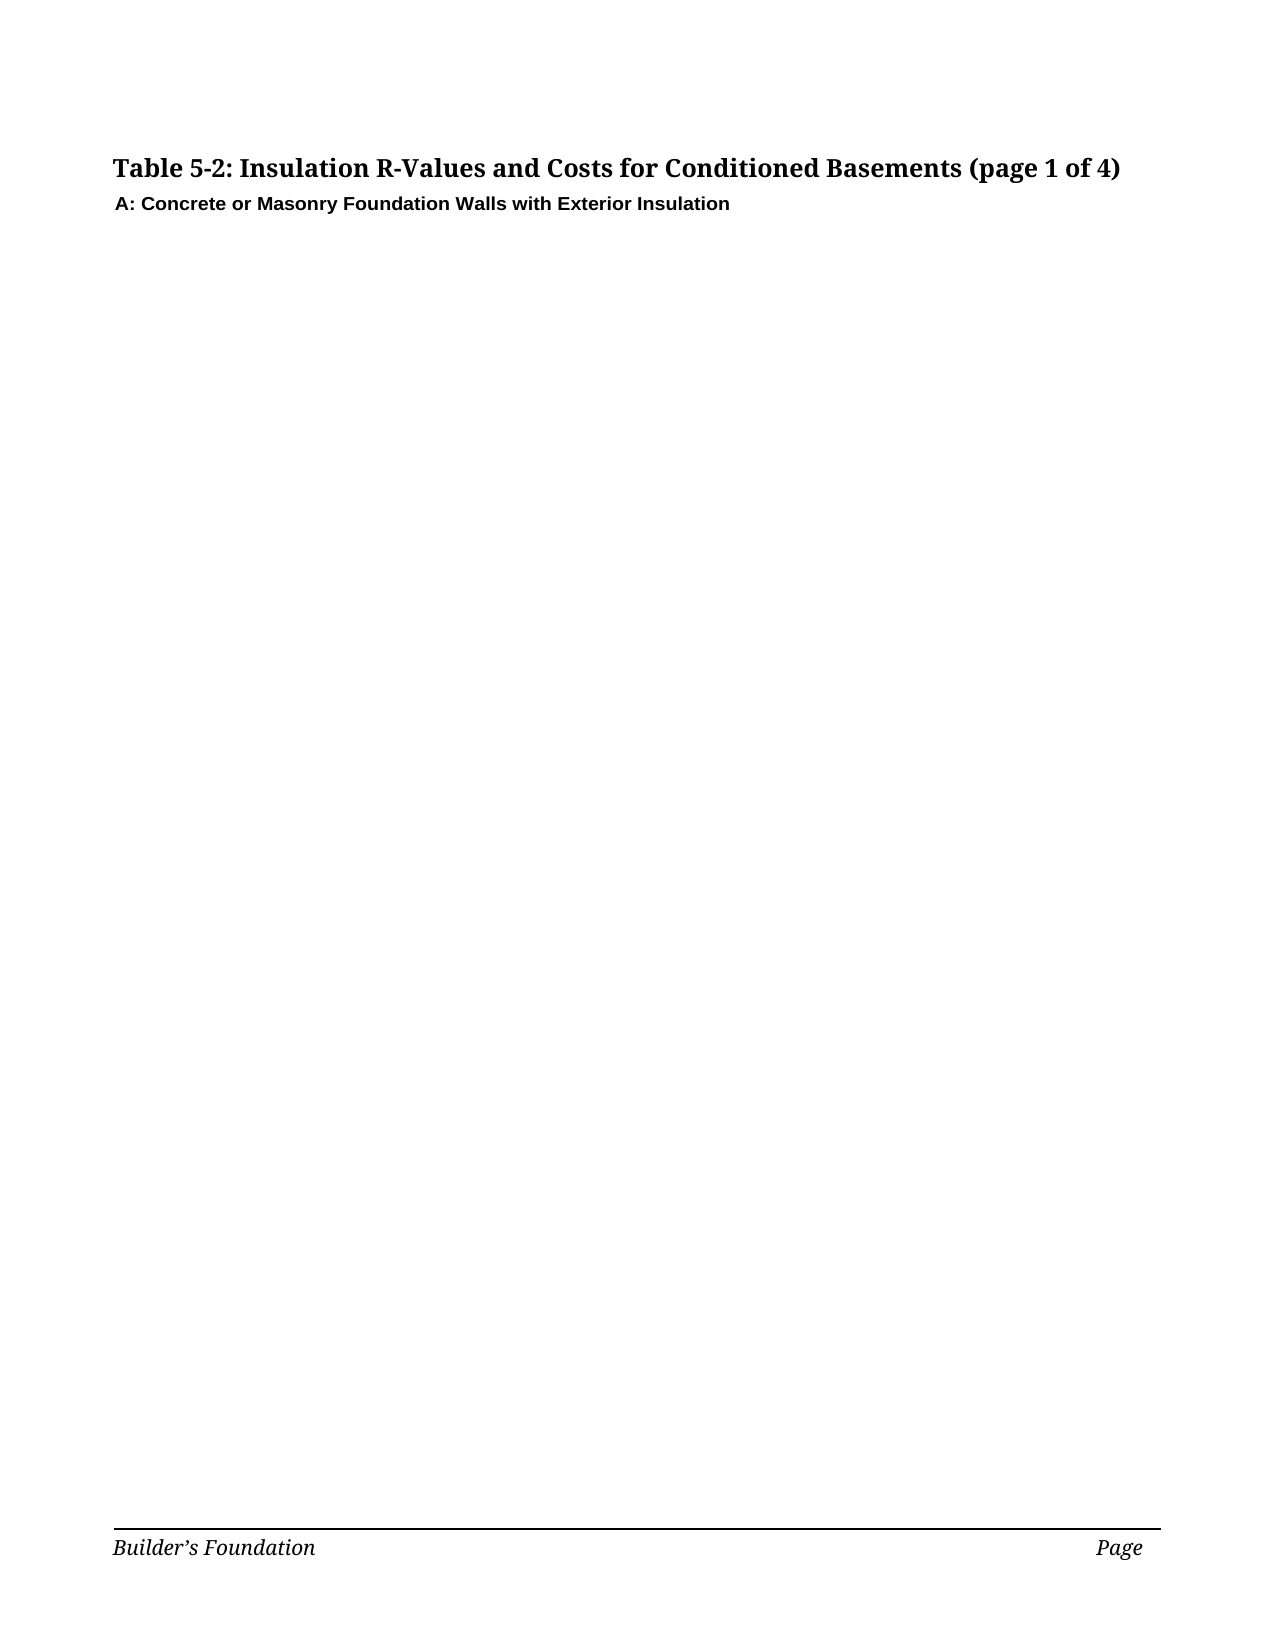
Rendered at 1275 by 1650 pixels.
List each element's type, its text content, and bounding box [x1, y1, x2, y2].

subtitle Table 5-2: Insulation R-Values and Costs for Conditioned Basements (page 1 of 4) [113, 150, 1174, 184]
text A: Concrete or Masonry Foundation Walls with Exterior Insulation [114, 193, 1174, 214]
